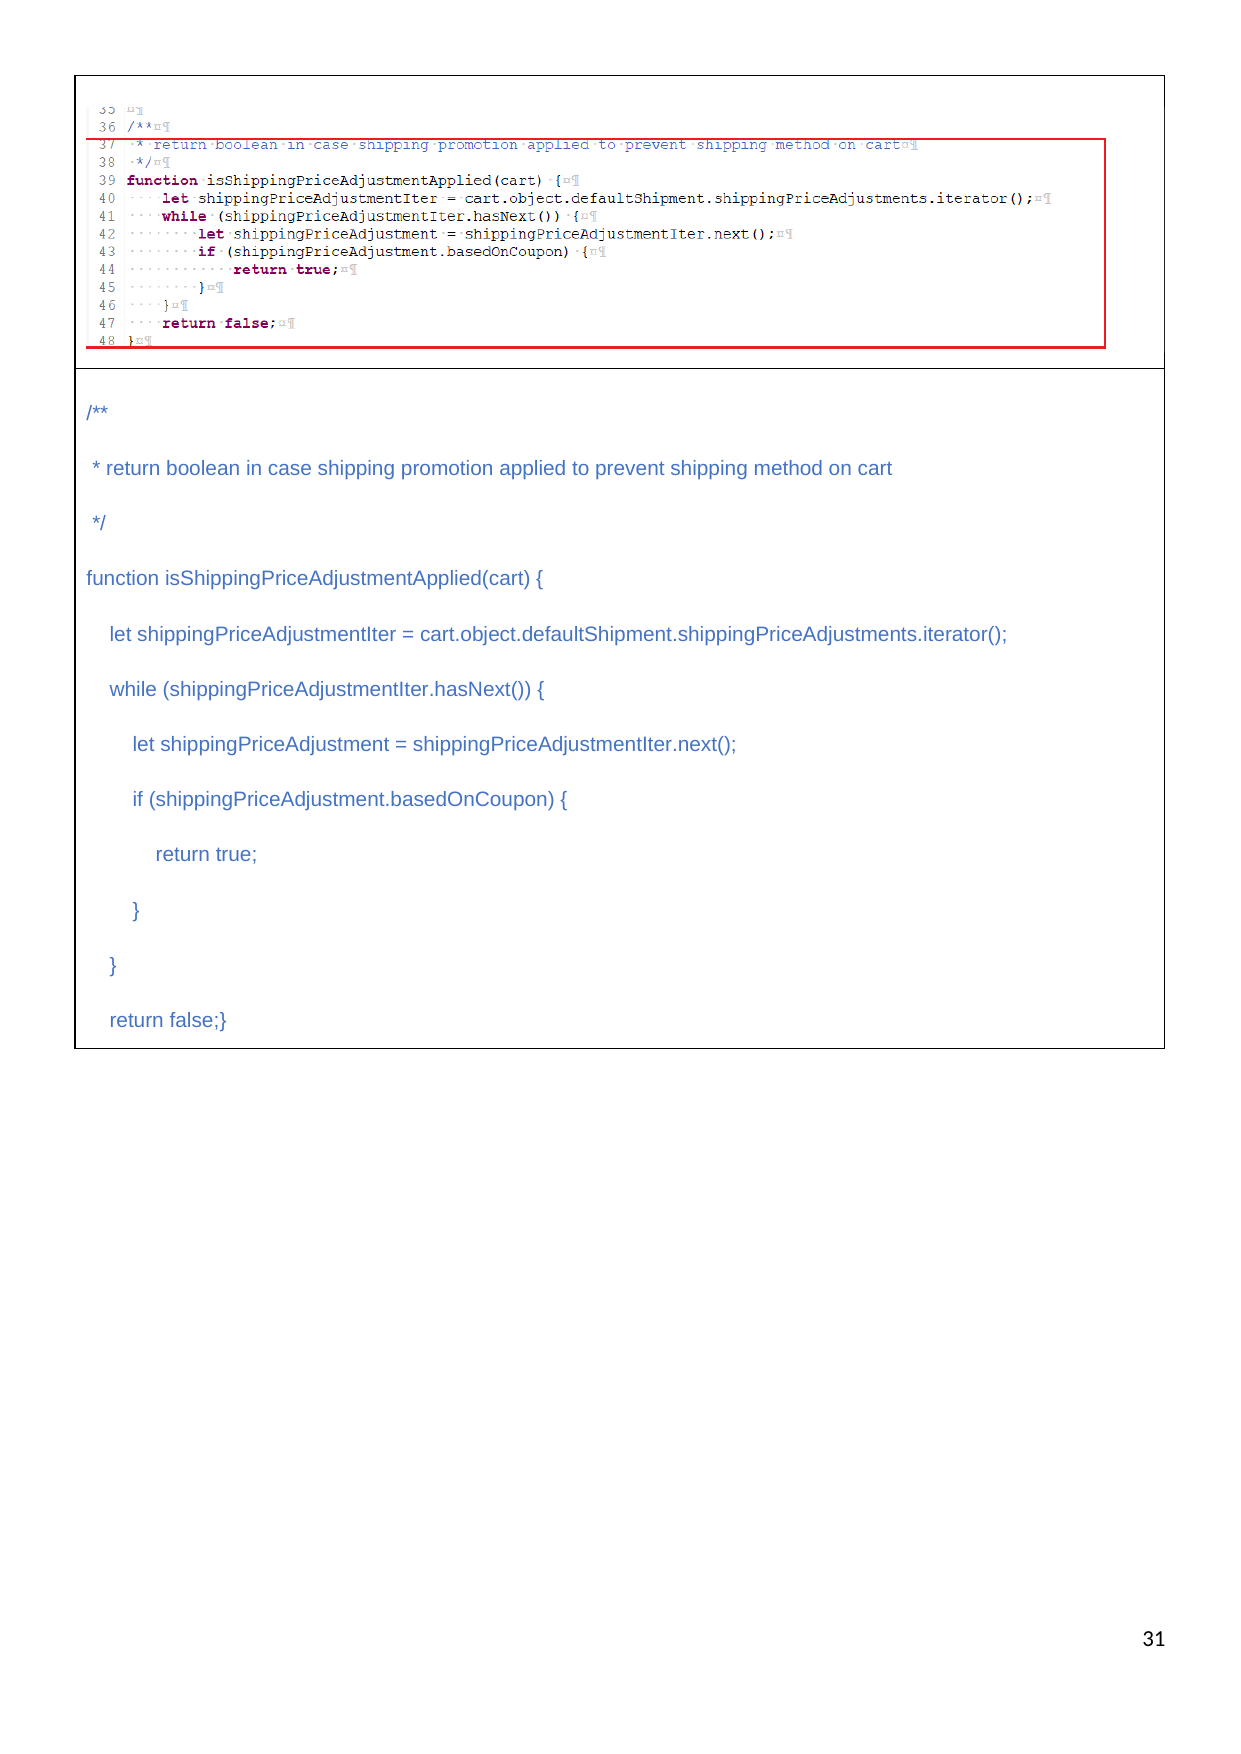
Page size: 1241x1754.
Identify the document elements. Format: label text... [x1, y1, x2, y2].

table_header [76, 76, 1164, 368]
picture [86, 107, 1165, 353]
table_cell /** * return boolean in case shipping promotion applied to prevent shipping method on cart */ function isShippingPriceAdjustmentApplied(cart) { let shippingPriceAdjustmentIter = cart.object.defaultShipment.shippingPriceAdjustments.iterator(); while (shippingPriceAdjustmentIter.hasNext()) { let shippingPriceAdjustment = shippingPriceAdjustmentIter.next(); if (shippingPriceAdjustment.basedOnCoupon) { return true; } } return false;} [76, 369, 1164, 1047]
